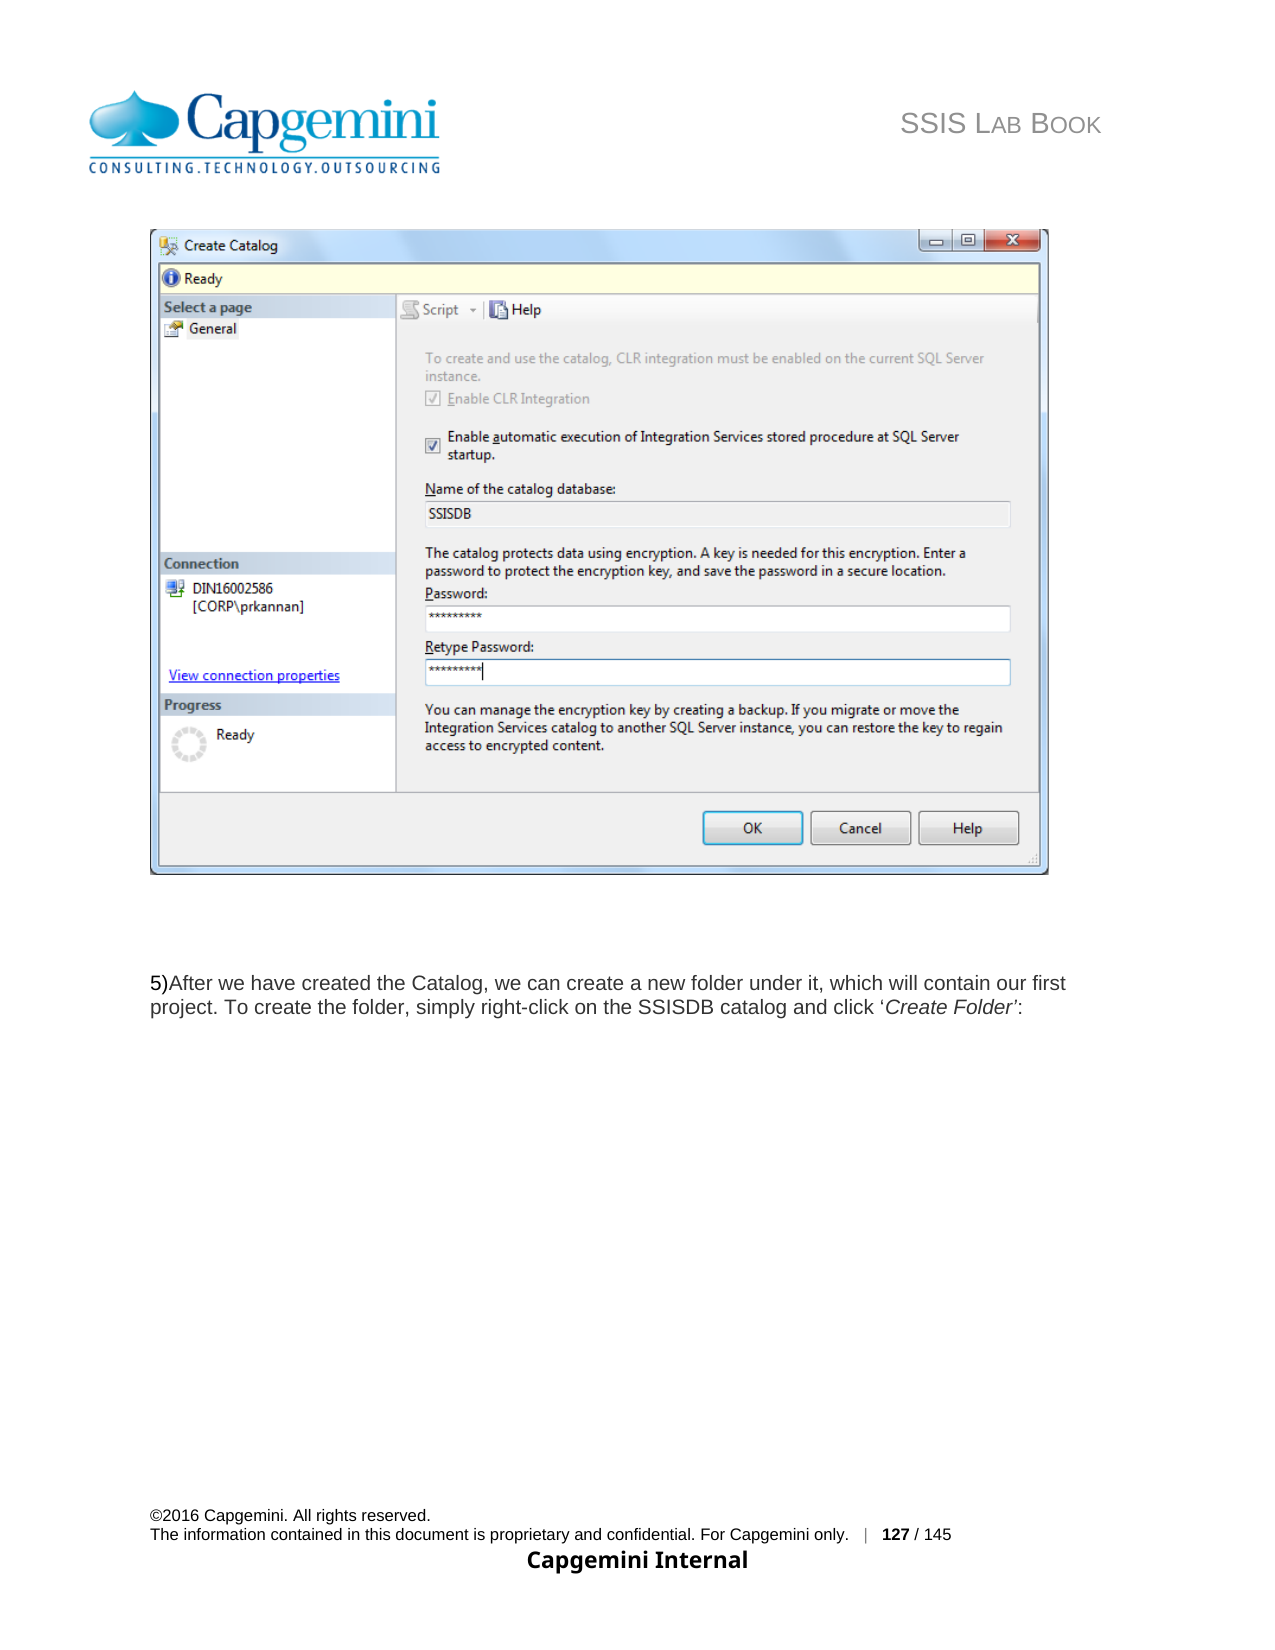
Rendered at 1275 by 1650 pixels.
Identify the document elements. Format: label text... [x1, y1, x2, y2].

picture [87, 89, 443, 177]
picture [150, 229, 1049, 875]
